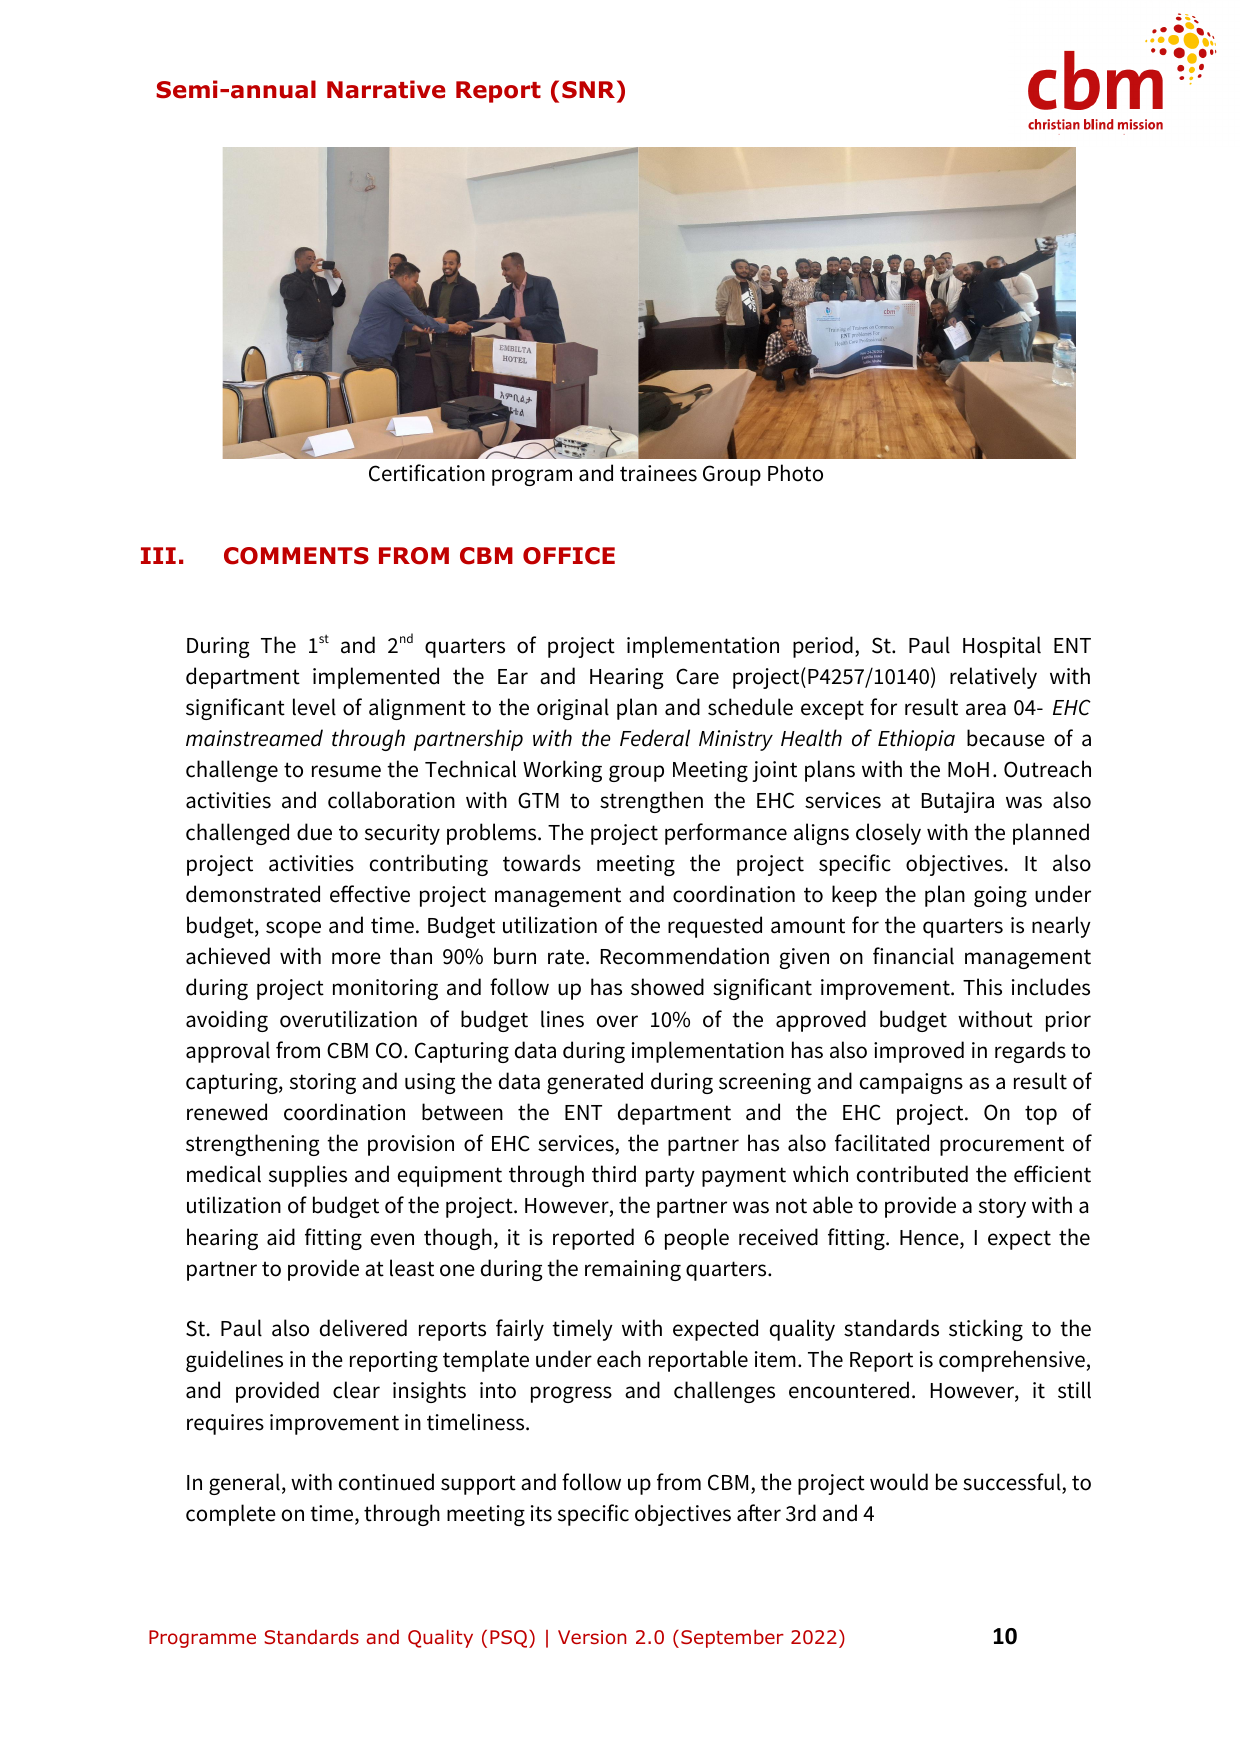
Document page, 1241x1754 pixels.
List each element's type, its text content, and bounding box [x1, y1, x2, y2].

text Certification program and trainees Group Photo [223, 458, 1093, 487]
text In general, with continued support and follow up from CBM, the project would be successful, to complete on time, through meeting its specific objectives after 3rd and 4 [185, 1468, 1093, 1528]
text St. Paul also delivered reports fairly timely with expected quality standards sticking to the guidelines in the reporting template under each reportable item. The Report is comprehensive, and provided clear insights into progress and challenges encountered. However, it still requires improvement in timeliness. [185, 1314, 1093, 1436]
subtitle COMMENTS FROM CBM OFFICE [185, 541, 1093, 569]
picture [222, 0, 1241, 459]
text During The 1st and 2nd quarters of project implementation period, St. Paul Hospital ENT department implemented the Ear and Hearing Care project(P4257/10140) relatively with significant level of alignment to the original plan and schedule except for result area 04- EHC mainstreamed through partnership with the Federal Ministry Health of Ethiopia because of a challenge to resume the Technical Working group Meeting joint plans with the MoH. Outreach activities and collaboration with GTM to strengthen the EHC services at Butajira was also challenged due to security problems. The project performance aligns closely with the planned project activities contributing towards meeting the project specific objectives. It also demonstrated effective project management and coordination to keep the plan going under budget, scope and time. Budget utilization of the requested amount for the quarters is nearly achieved with more than 90% burn rate. Recommendation given on financial management during project monitoring and follow up has showed significant improvement. This includes avoiding overutilization of budget lines over 10% of the approved budget without prior approval from CBM CO. Capturing data during implementation has also improved in regards to capturing, storing and using the data generated during screening and campaigns as a result of renewed coordination between the ENT department and the EHC project. On top of strengthening the provision of EHC services, the partner has also facilitated procurement of medical supplies and equipment through third party payment which contributed the efficient utilization of budget of the project. However, the partner was not able to provide a story with a hearing aid fitting even though, it is reported 6 people received fitting. Hence, I expect the partner to provide at least one during the remaining quarters. [185, 631, 1093, 1282]
